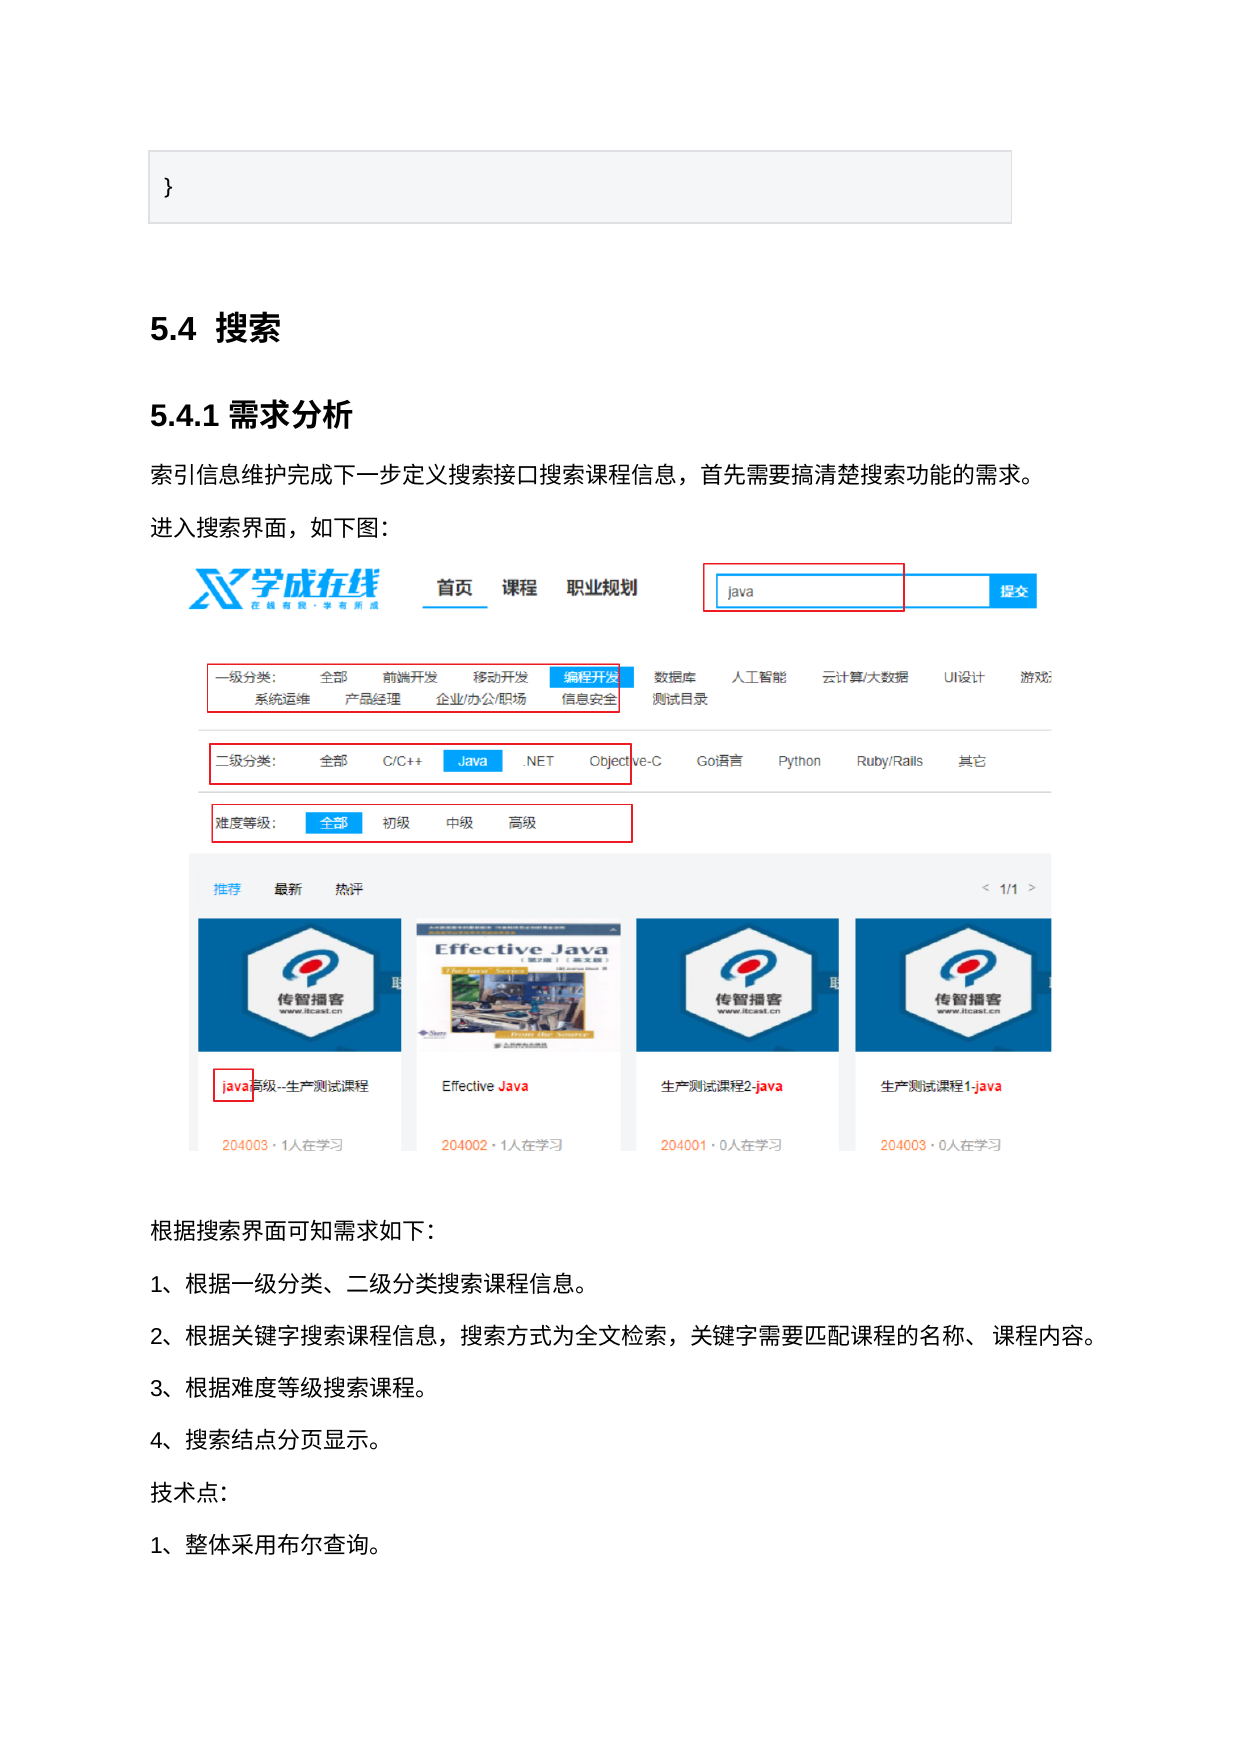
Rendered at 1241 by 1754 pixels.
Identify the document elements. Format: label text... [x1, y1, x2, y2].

text 技术点： [150, 1475, 1090, 1508]
text 5.4.1 需求分析 [150, 391, 1090, 436]
text 1、整体采用布尔查询。 [150, 1527, 1090, 1560]
text 3、根据难度等级搜索课程。 [150, 1370, 1090, 1403]
text 4、搜索结点分页显示。 [150, 1422, 1090, 1456]
text 1、根据一级分类、二级分类搜索课程信息。 [150, 1266, 1090, 1299]
text 进入搜索界面，如下图： [150, 509, 1090, 543]
text 根据搜索界面可知需求如下： [150, 1213, 1090, 1246]
picture [188, 561, 1052, 1151]
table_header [150, 152, 1011, 222]
text 5.4 搜索 [150, 302, 1090, 350]
text 索引信息维护完成下一步定义搜索接口搜索课程信息，首先需要搞清楚搜索功能的需求。 [150, 457, 1090, 491]
text 2、根据关键字搜索课程信息，搜索方式为全文检索，关键字需要匹配课程的名称、 课程内容。 [150, 1318, 1090, 1351]
